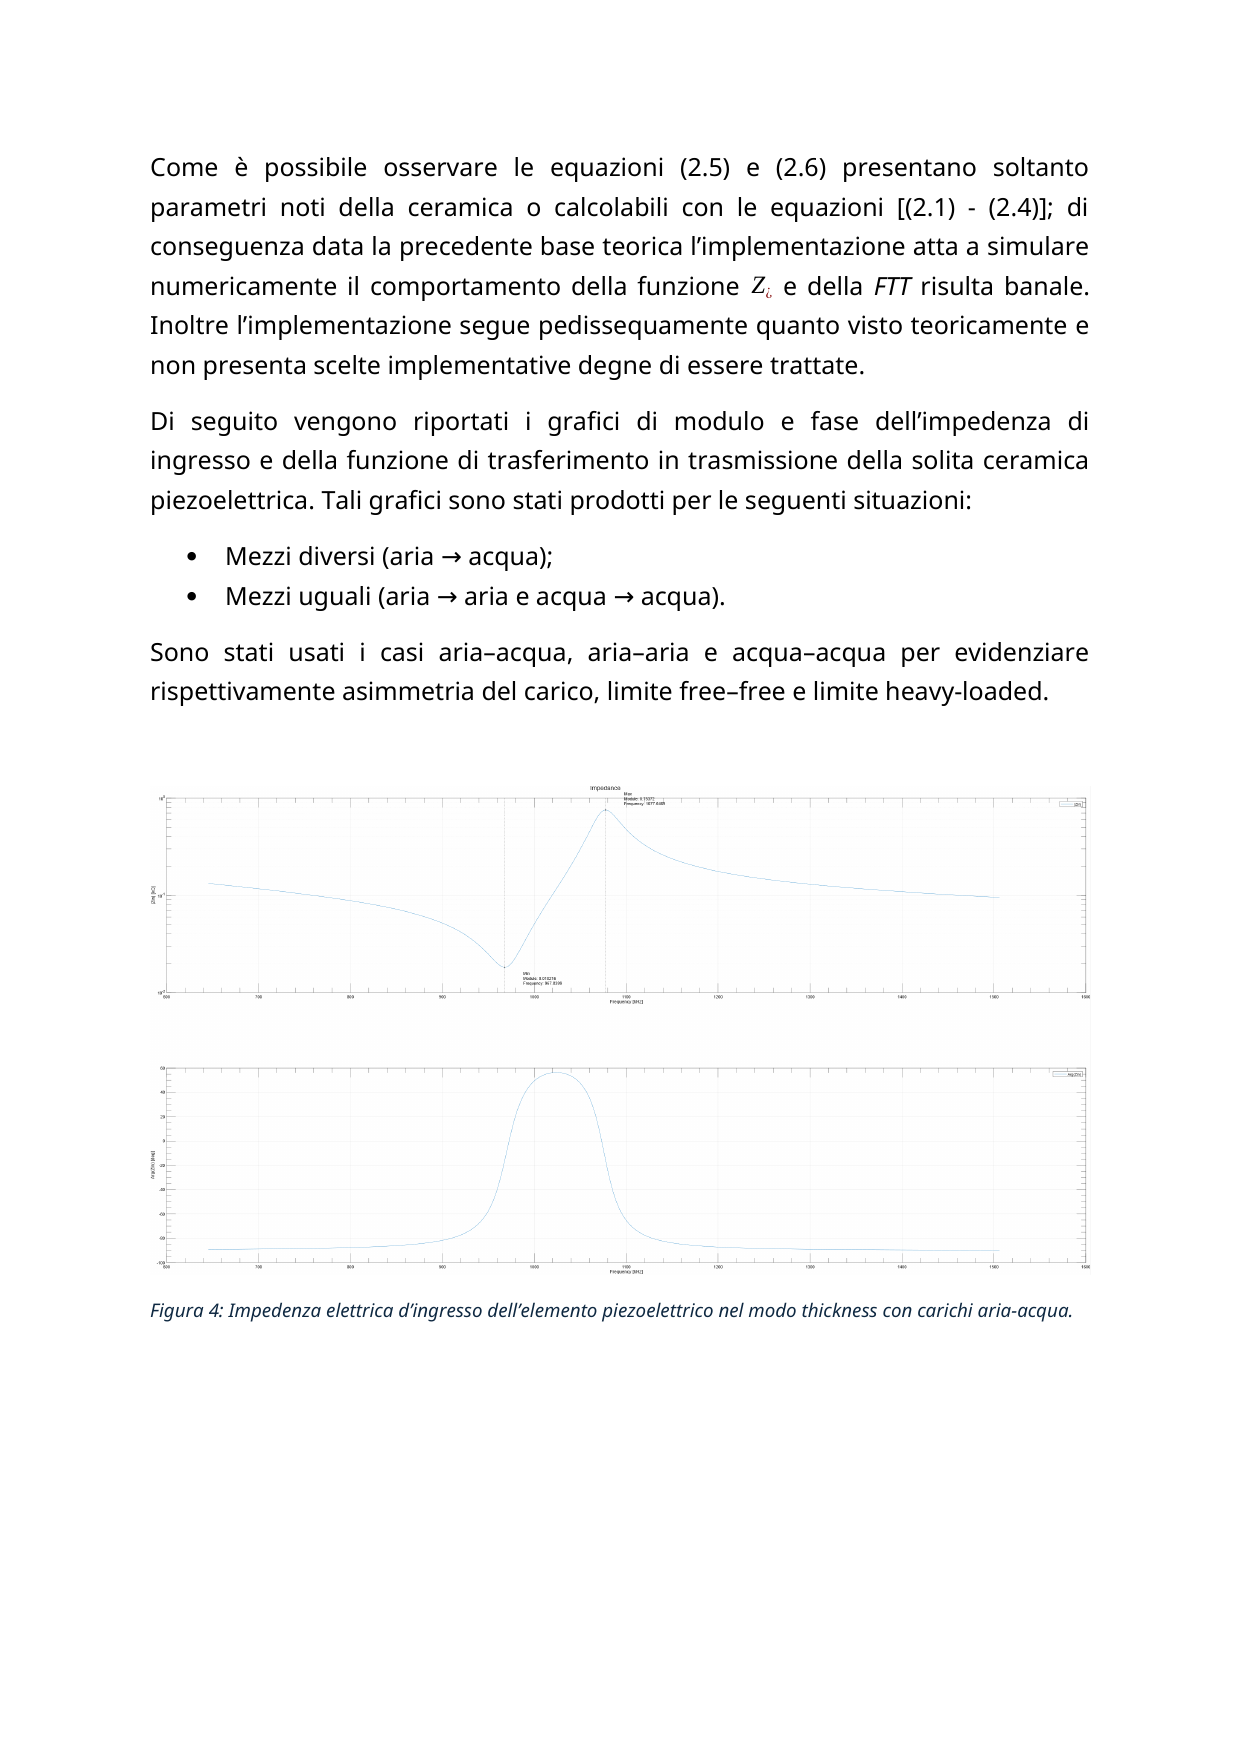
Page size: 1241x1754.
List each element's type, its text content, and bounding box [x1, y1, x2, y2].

text Sono stati usati i casi aria–acqua, aria–aria e acqua–acqua per evidenziare rispettivamente asimmetria del carico, limite free–free e limite heavy-loaded. [150, 634, 1090, 708]
list Mezzi uguali (aria → aria e acqua → acqua). [187, 578, 1090, 612]
picture [150, 786, 1091, 1275]
list Mezzi diversi (aria → acqua); [187, 539, 1090, 573]
text Di seguito vengono riportati i grafici di modulo e fase dell’impedenza di ingresso e della funzione di trasferimento in trasmissione della solita ceramica piezoelettrica. Tali grafici sono stati prodotti per le seguenti situazioni: [150, 403, 1090, 517]
text Come è possibile osservare le equazioni (2.5) e (2.6) presentano soltanto parametri noti della ceramica o calcolabili con le equazioni [(2.1) - (2.4)]; di conseguenza data la precedente base teorica l’implementazione atta a simulare numericamente il comportamento della funzione e della FTT risulta banale. Inoltre l’implementazione segue pedissequamente quanto visto teoricamente e non presenta scelte implementative degne di essere trattate. [150, 150, 1090, 381]
text Figura 4: Impedenza elettrica d’ingresso dell’elemento piezoelettrico nel modo thickness con carichi aria-acqua. [150, 1298, 1090, 1323]
